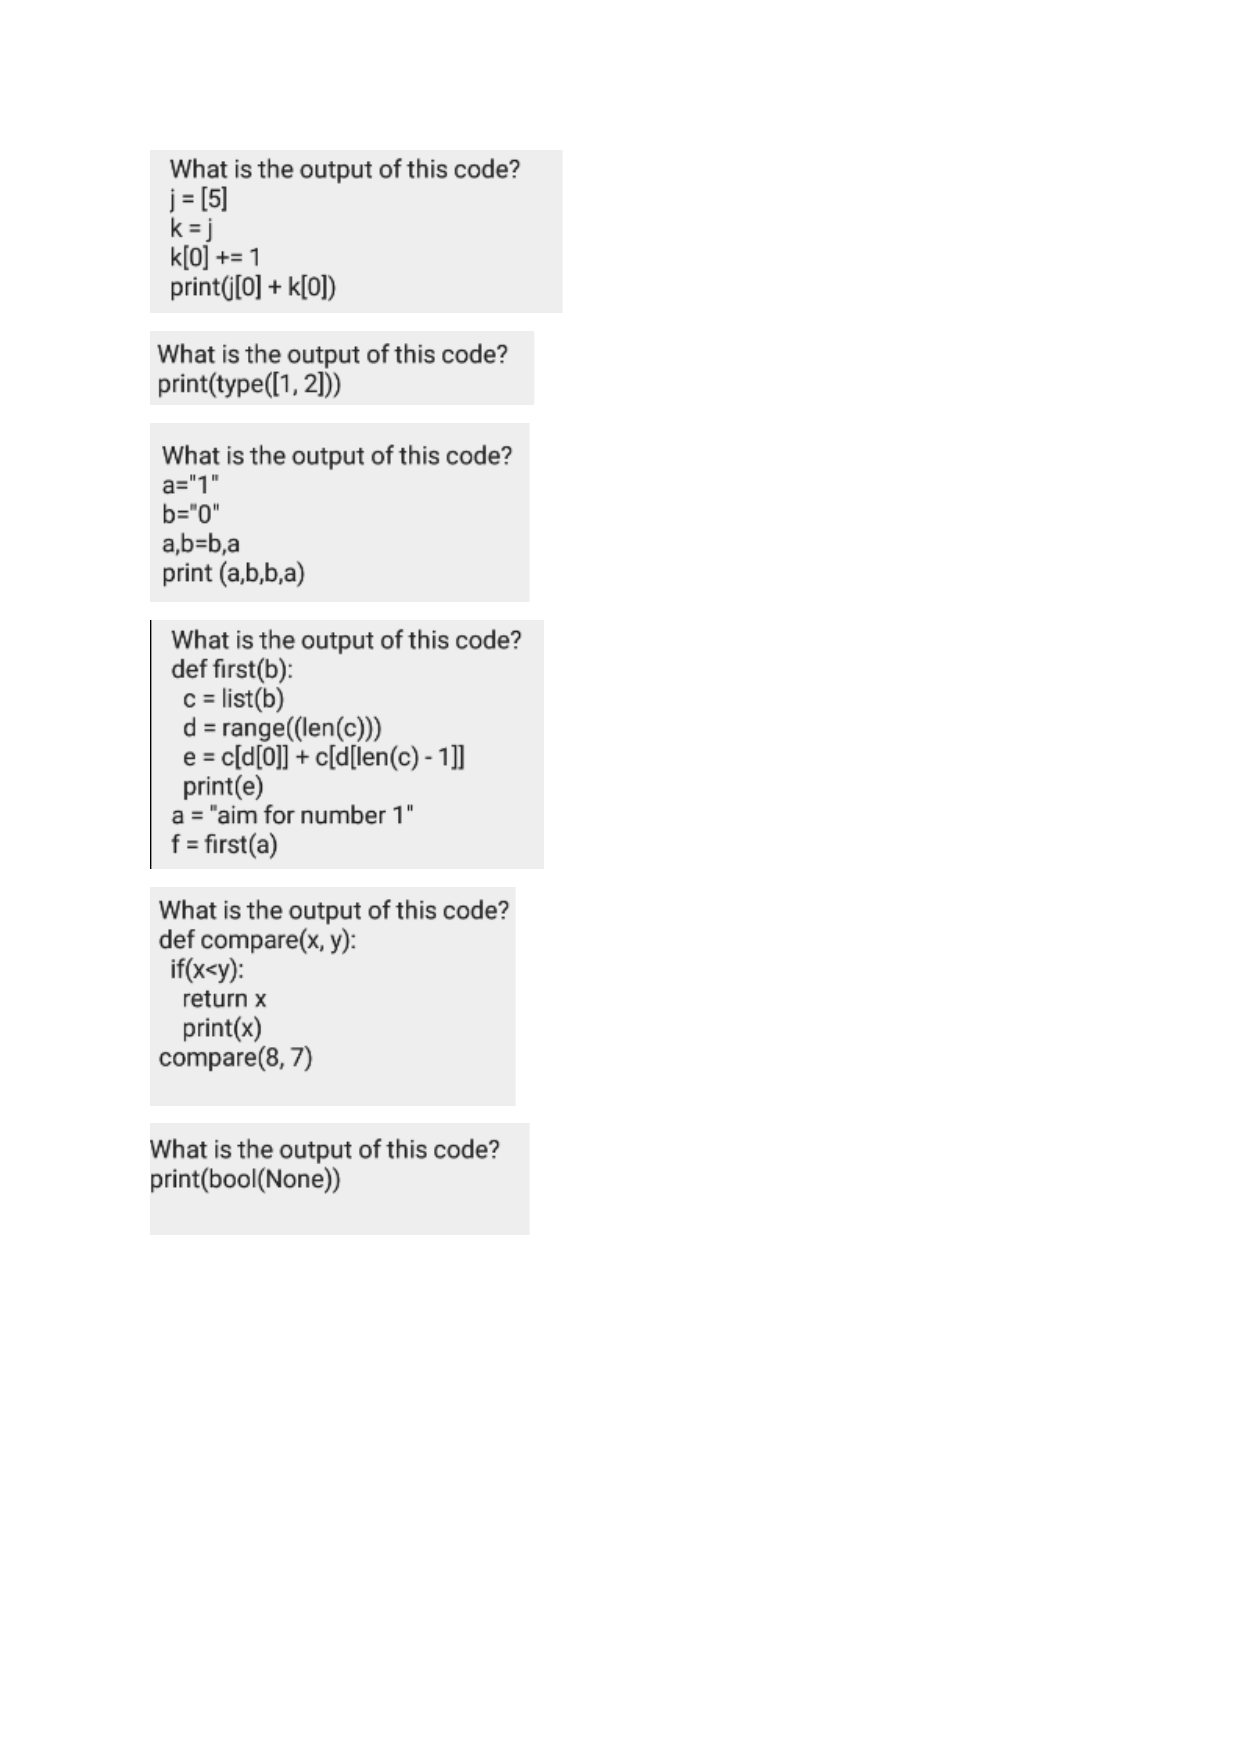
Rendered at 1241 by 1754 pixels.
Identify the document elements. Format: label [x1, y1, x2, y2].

picture [150, 423, 530, 602]
picture [150, 620, 544, 869]
picture [150, 331, 535, 405]
picture [150, 150, 563, 313]
picture [150, 887, 516, 1106]
picture [150, 1123, 530, 1235]
